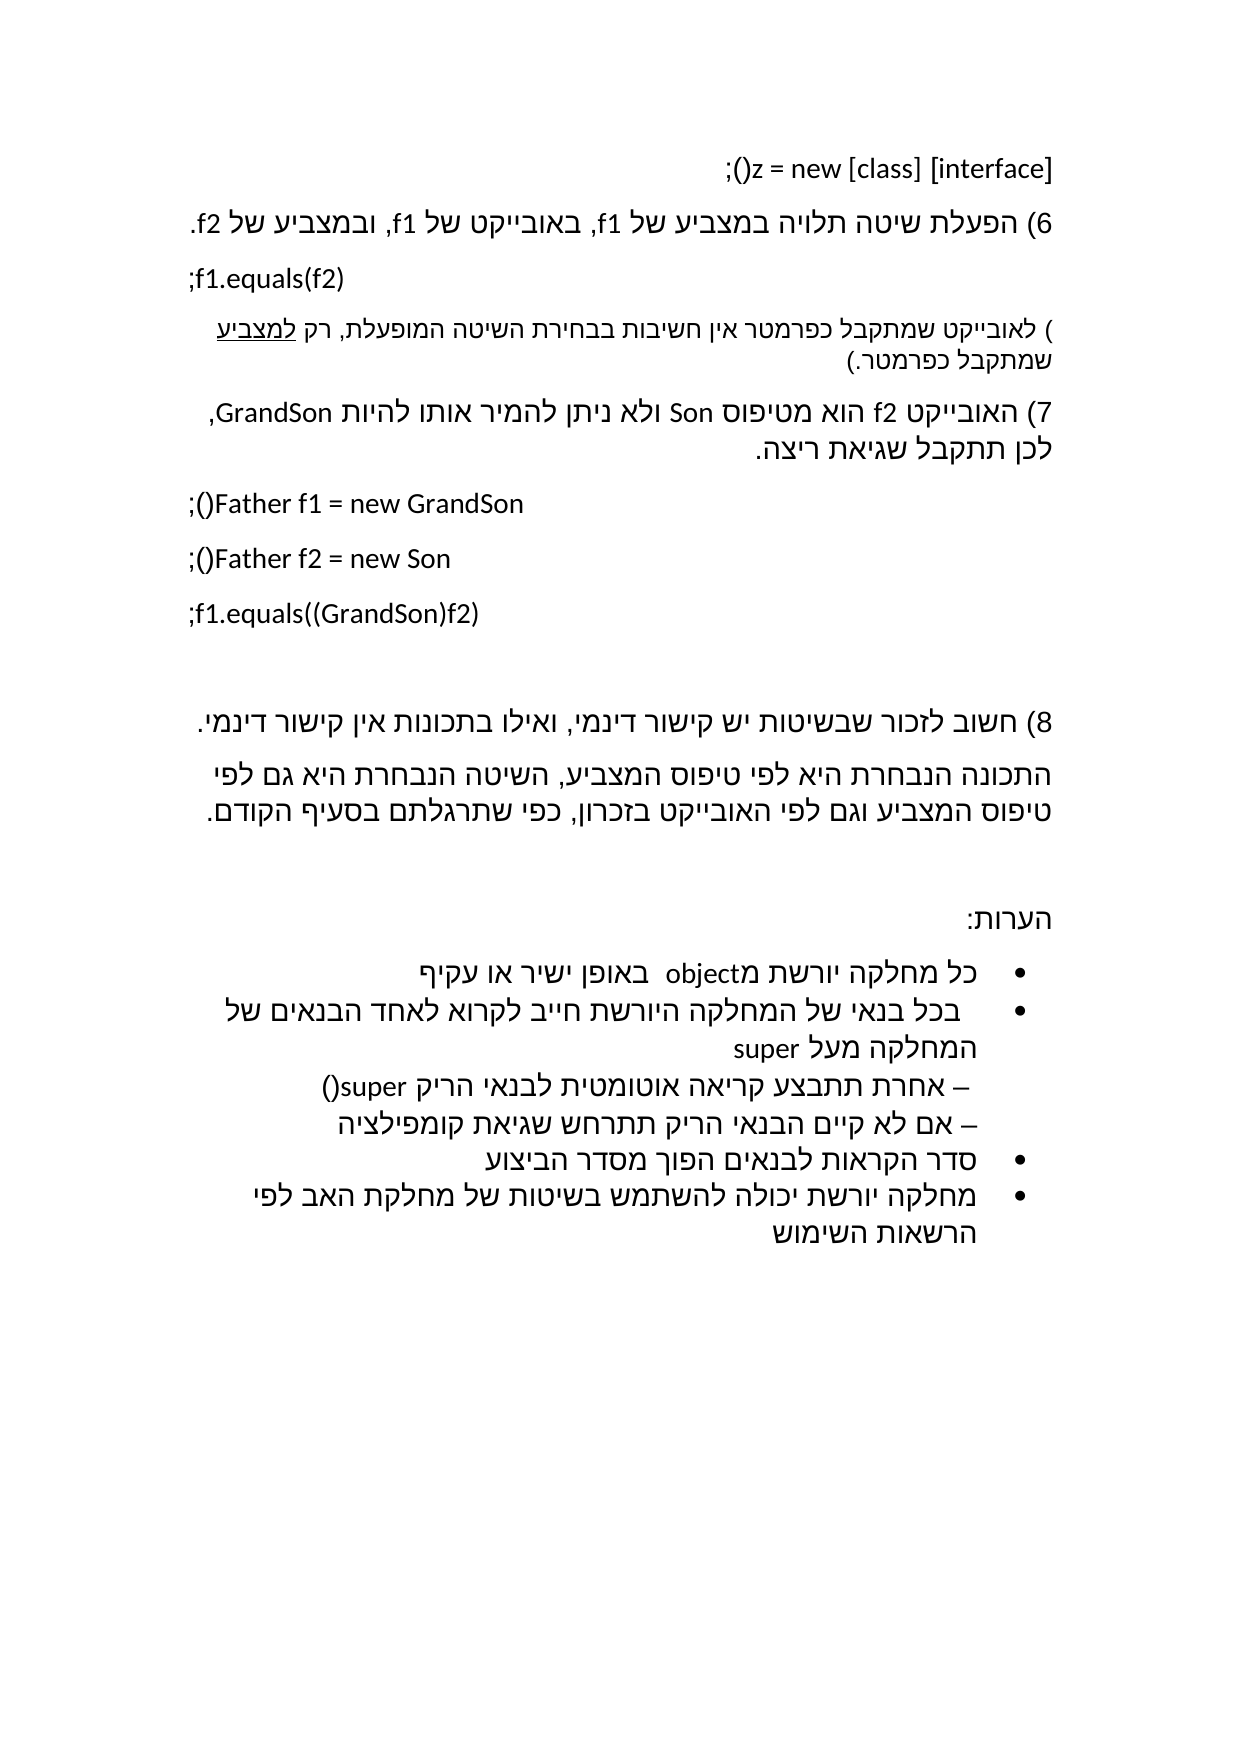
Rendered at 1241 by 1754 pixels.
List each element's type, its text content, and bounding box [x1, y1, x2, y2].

text הערות: [187, 902, 1053, 936]
list בכל בנאי של המחלקה היורשת חייב לקרוא לאחד הבנאים של המחלקה מעל super [187, 994, 1015, 1066]
text f1.equals(f2); [187, 260, 1053, 296]
text התכונה הנבחרת היא לפי טיפוס המצביע, השיטה הנבחרת היא גם לפי טיפוס המצביע וגם לפי האובייקט בזכרון, כפי שתרגלתם בסעיף הקודם. [187, 758, 1053, 828]
list – אם לא קיים הבנאי הריק תתרחש שגיאת קומפילציה [187, 1107, 978, 1140]
text [interface] z = new [class](); [187, 150, 1053, 186]
list מחלקה יורשת יכולה להשתמש בשיטות של מחלקת האב לפי הרשאות השימוש [187, 1179, 1015, 1249]
text 7) האובייקט f2 הוא מטיפוס Son ולא ניתן להמיר אותו להיות GrandSon, לכן תתקבל שגיאת ריצה. [187, 394, 1053, 466]
list כל מחלקה יורשת מobject באופן ישיר או עקיף [187, 955, 1015, 991]
list סדר הקראות לבנאים הפוך מסדר הביצוע [187, 1143, 1015, 1177]
list – אחרת תתבצע קריאה אוטומטית לבנאי הריק super() [187, 1068, 978, 1104]
text Father f2 = new Son(); [187, 540, 1053, 576]
text f1.equals((GrandSon)f2); [187, 595, 1053, 631]
text 6) הפעלת שיטה תלויה במצביע של f1, באובייקט של f1, ובמצביע של f2. [187, 205, 1053, 241]
text 8) חשוב לזכור שבשיטות יש קישור דינמי, ואילו בתכונות אין קישור דינמי. [187, 706, 1053, 739]
text ) לאובייקט שמתקבל כפרמטר אין חשיבות בבחירת השיטה המופעלת, רק למצביע שמתקבל כפרמטר.) [187, 315, 1053, 375]
text Father f1 = new GrandSon(); [187, 485, 1053, 521]
